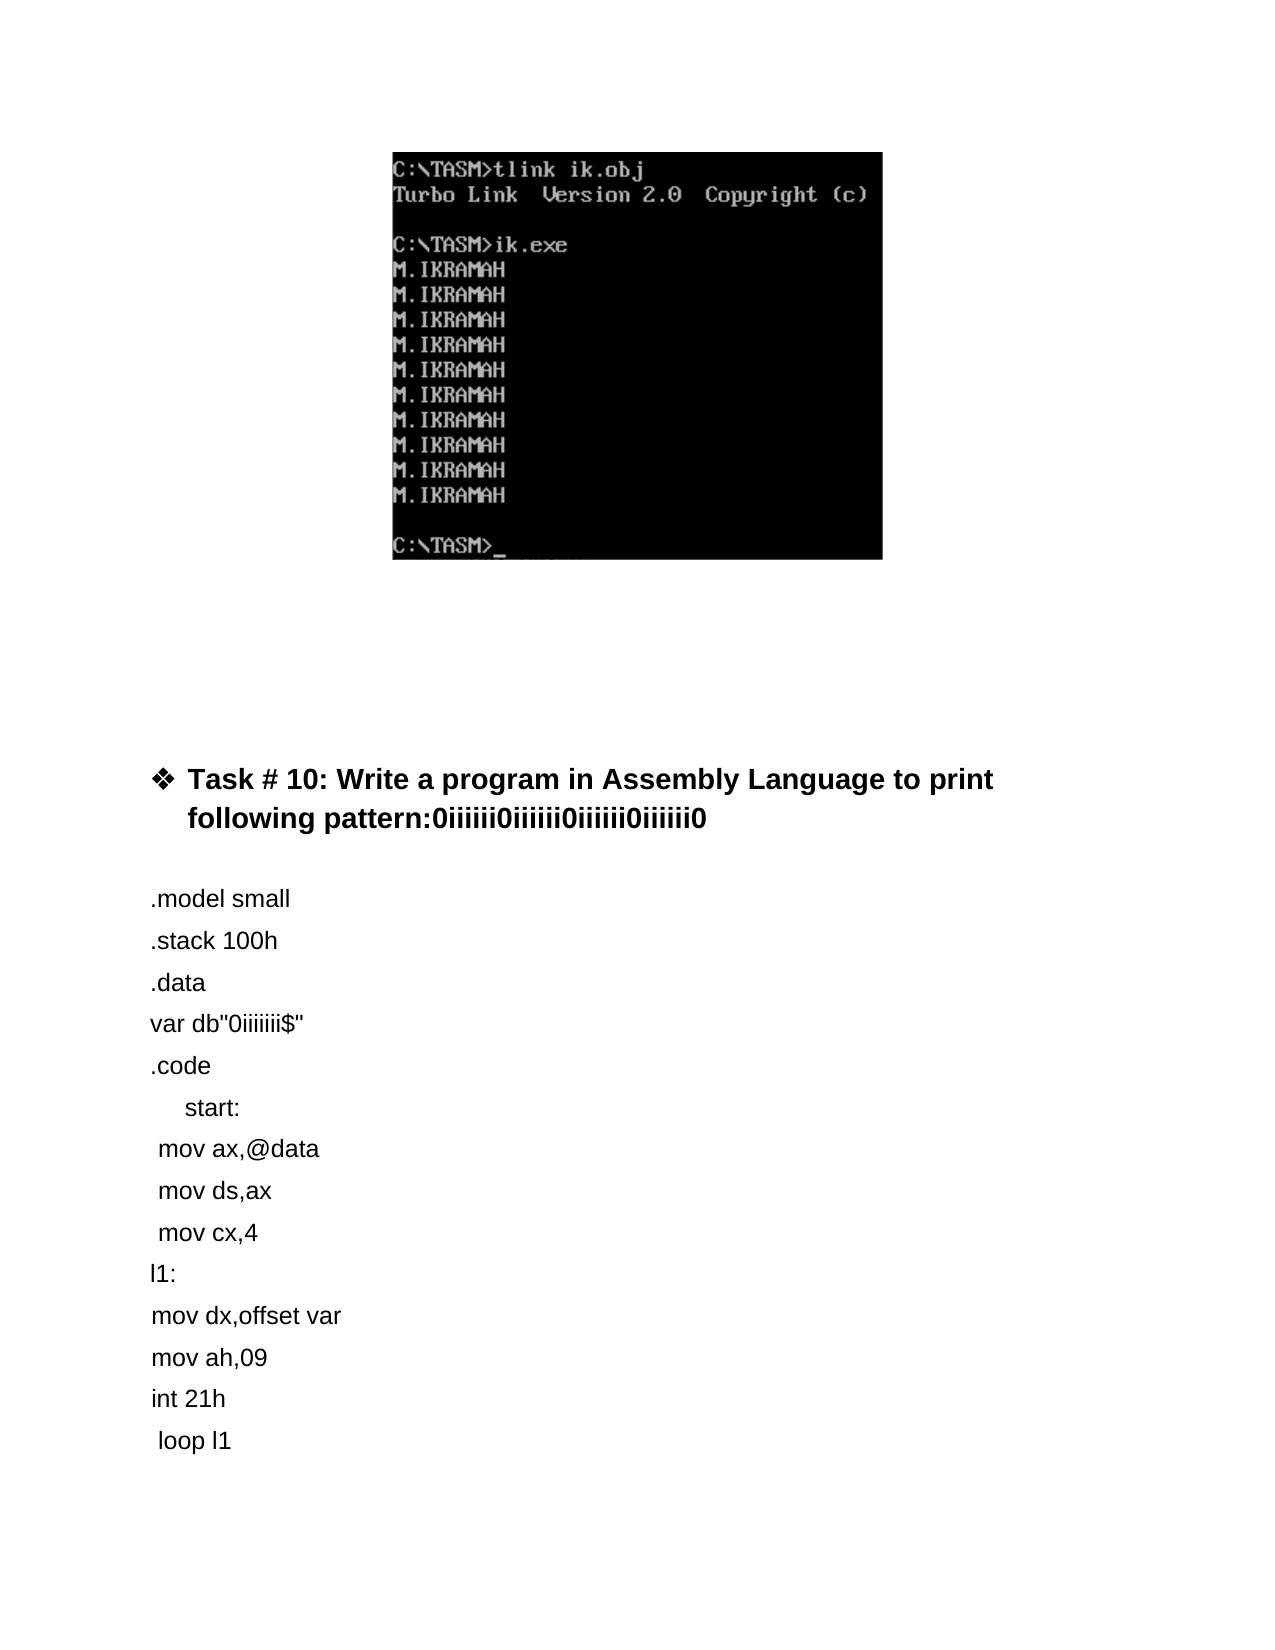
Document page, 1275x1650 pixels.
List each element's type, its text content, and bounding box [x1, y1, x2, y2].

text l1: [150, 1255, 1125, 1292]
list Task # 10: Write a program in Assembly Language to print following pattern:0iiiiii0iiiiii0iiiiii0iiiiii0 [150, 760, 1125, 837]
text mov cx,4 [150, 1213, 1125, 1251]
text var db"0iiiiiii$" [150, 1005, 1125, 1042]
text .code [150, 1047, 1125, 1084]
text mov ah,09 [150, 1338, 1125, 1376]
text mov ax,@data [150, 1130, 1125, 1167]
text mov dx,offset var [150, 1297, 1125, 1334]
text .model small [150, 880, 1125, 917]
text int 21h [150, 1380, 1125, 1417]
picture [392, 152, 883, 560]
text .stack 100h [150, 922, 1125, 959]
text loop l1 [150, 1422, 1125, 1459]
text .data [150, 963, 1125, 1001]
text start: [150, 1088, 1125, 1126]
text mov ds,ax [150, 1172, 1125, 1209]
